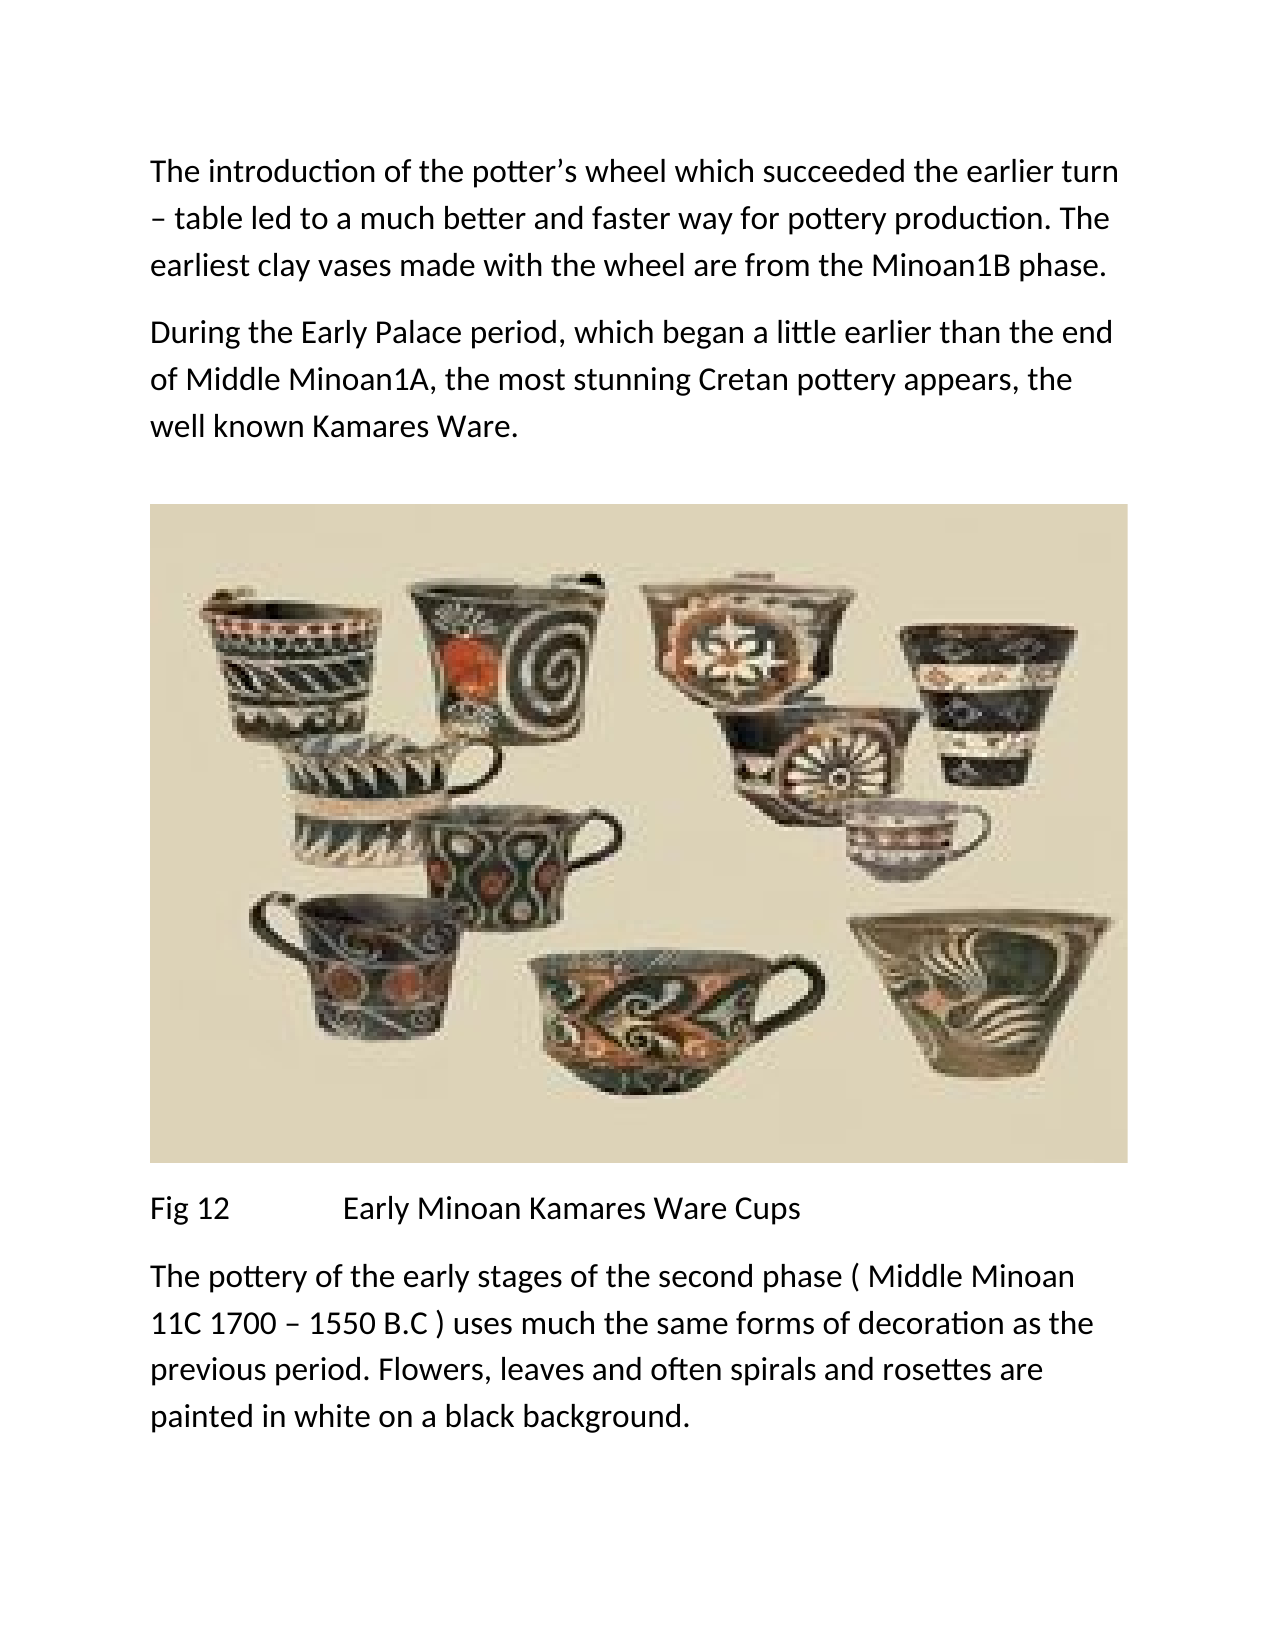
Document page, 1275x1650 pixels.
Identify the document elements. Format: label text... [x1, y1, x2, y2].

text The pottery of the early stages of the second phase ( Middle Minoan 11C 1700 – 1550 B.C ) uses much the same forms of decoration as the previous period. Flowers, leaves and often spirals and rosettes are painted in white on a black background. [150, 1255, 1125, 1436]
text Fig 12 Early Minoan Kamares Ware Cups [150, 1187, 1125, 1228]
picture [150, 504, 1128, 1163]
text During the Early Palace period, which began a little earlier than the end of Middle Minoan1A, the most stunning Cretan pottery appears, the well known Kamares Ware. [150, 311, 1125, 445]
text The introduction of the potter’s wheel which succeeded the earlier turn – table led to a much better and faster way for pottery production. The earliest clay vases made with the wheel are from the Minoan1B phase. [150, 150, 1125, 284]
